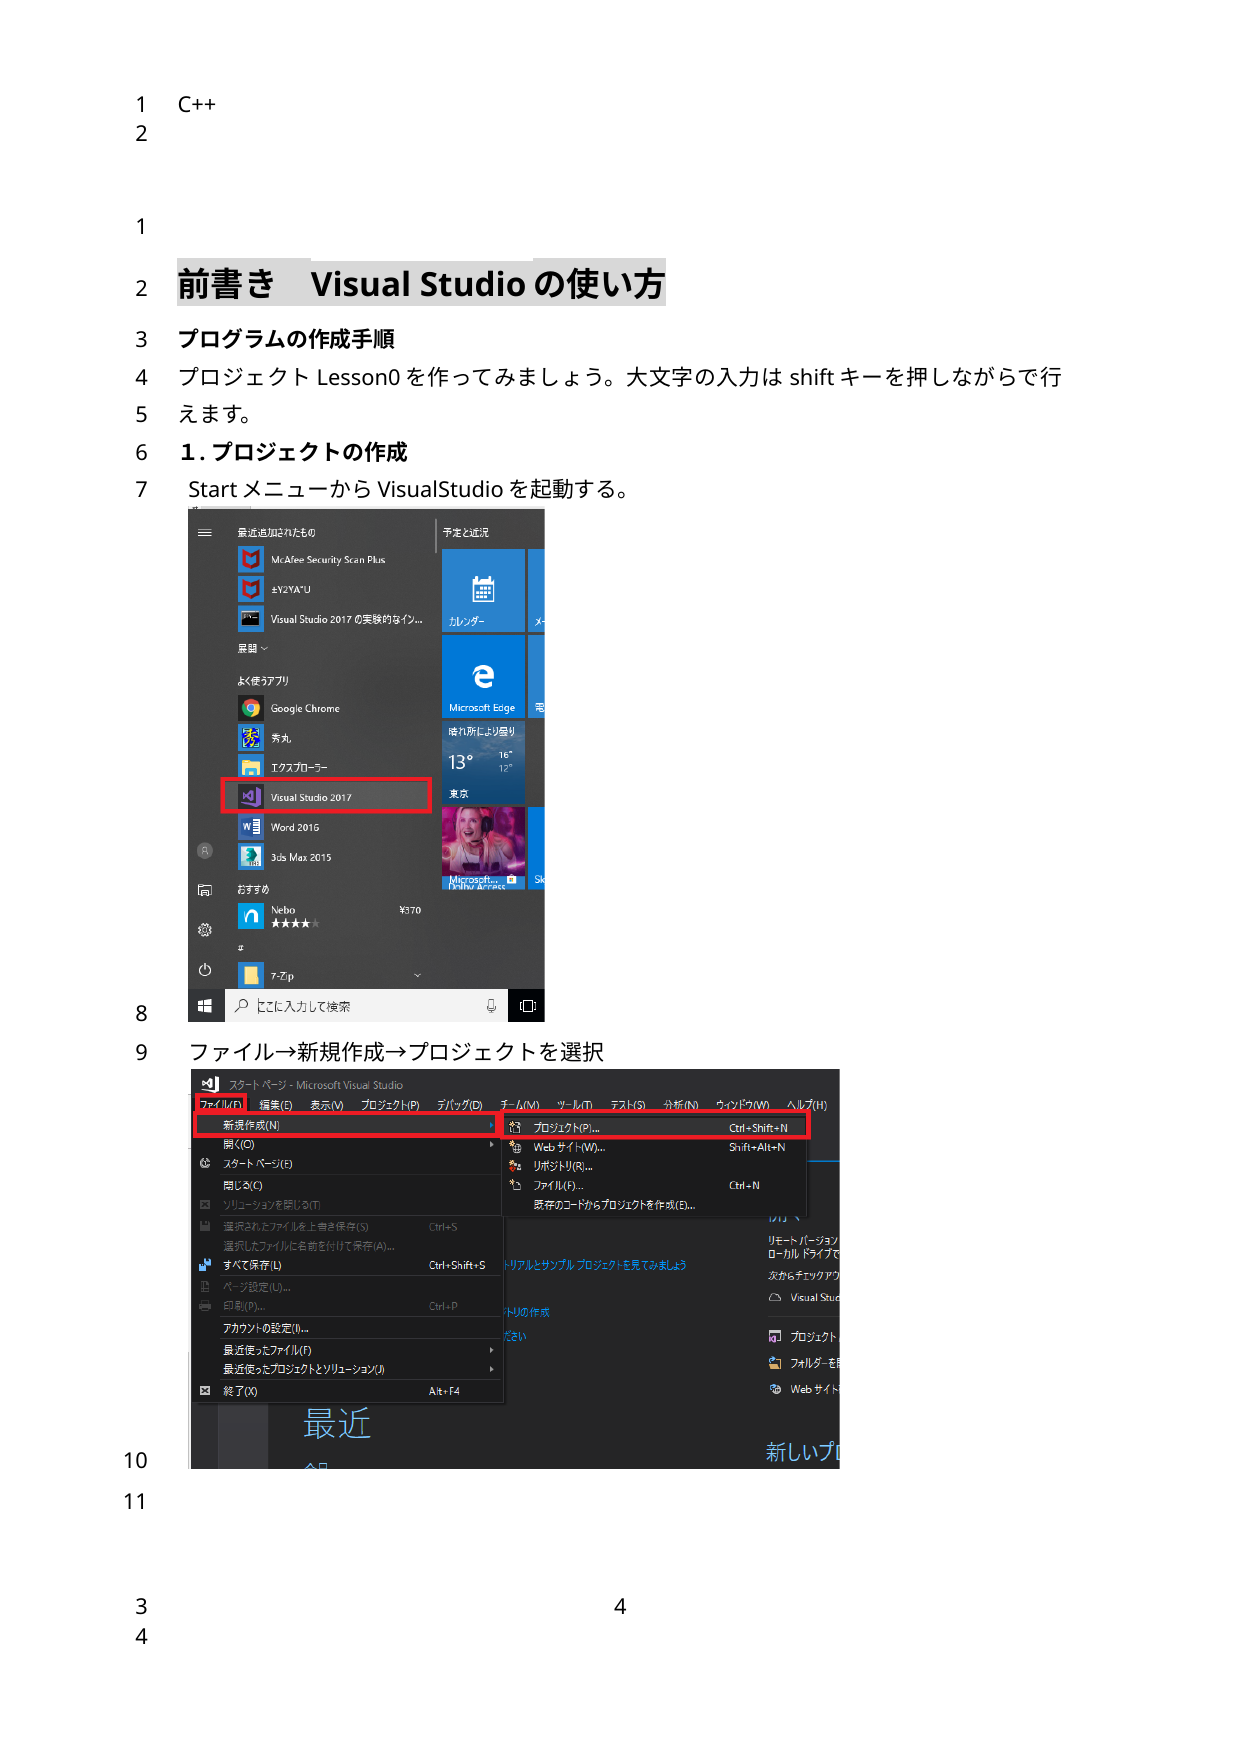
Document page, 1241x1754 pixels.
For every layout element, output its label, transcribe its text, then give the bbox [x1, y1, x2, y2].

picture [188, 506, 545, 1022]
subtitle 前書き Visual Studioの使い方 [177, 244, 1063, 319]
subtitle プログラムの作成手順 [177, 319, 1063, 357]
text StartメニューからVisualStudioを起動する。 [177, 469, 1063, 507]
text ファイル→新規作成→プロジェクトを選択 [177, 1032, 1063, 1069]
text １. プロジェクトの作成 [177, 432, 1063, 469]
picture [188, 1069, 840, 1469]
text プロジェクトLesson0を作ってみましょう。大文字の入力はshiftキーを押しながらで行えます。 [177, 357, 1063, 432]
